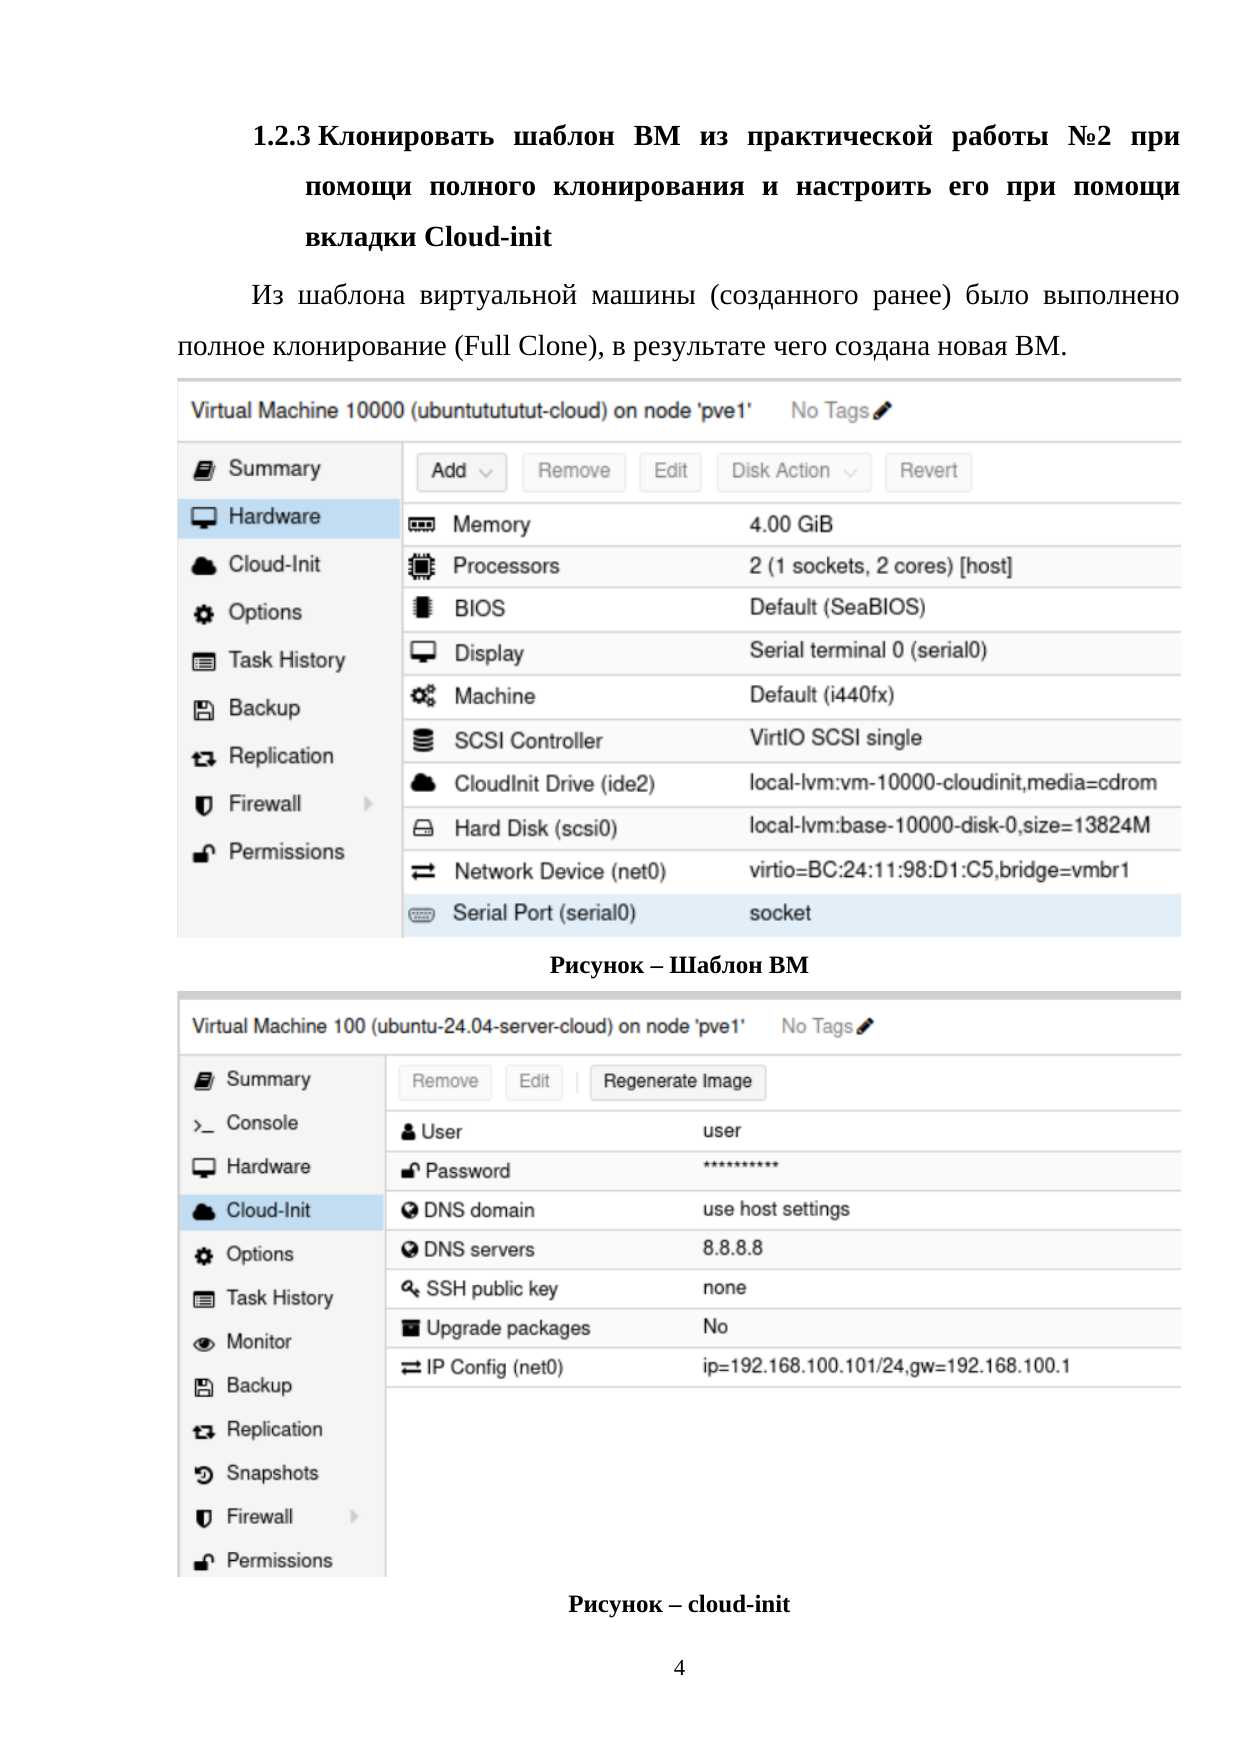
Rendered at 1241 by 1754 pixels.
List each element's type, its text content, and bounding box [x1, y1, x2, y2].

text Рисунок – cloud-init [177, 1589, 1181, 1617]
subtitle Клонировать шаблон ВМ из практической работы №2 при помощи полного клонирования и настроить его при помощи вкладки Cloud-init [252, 118, 1181, 252]
picture [177, 378, 1182, 938]
text Из шаблона виртуальной машины (созданного ранее) было выполнено полное клонирование (Full Clone), в результате чего создана новая ВМ. [177, 277, 1181, 361]
text Рисунок – Шаблон ВМ [177, 950, 1181, 979]
picture [177, 991, 1182, 1577]
